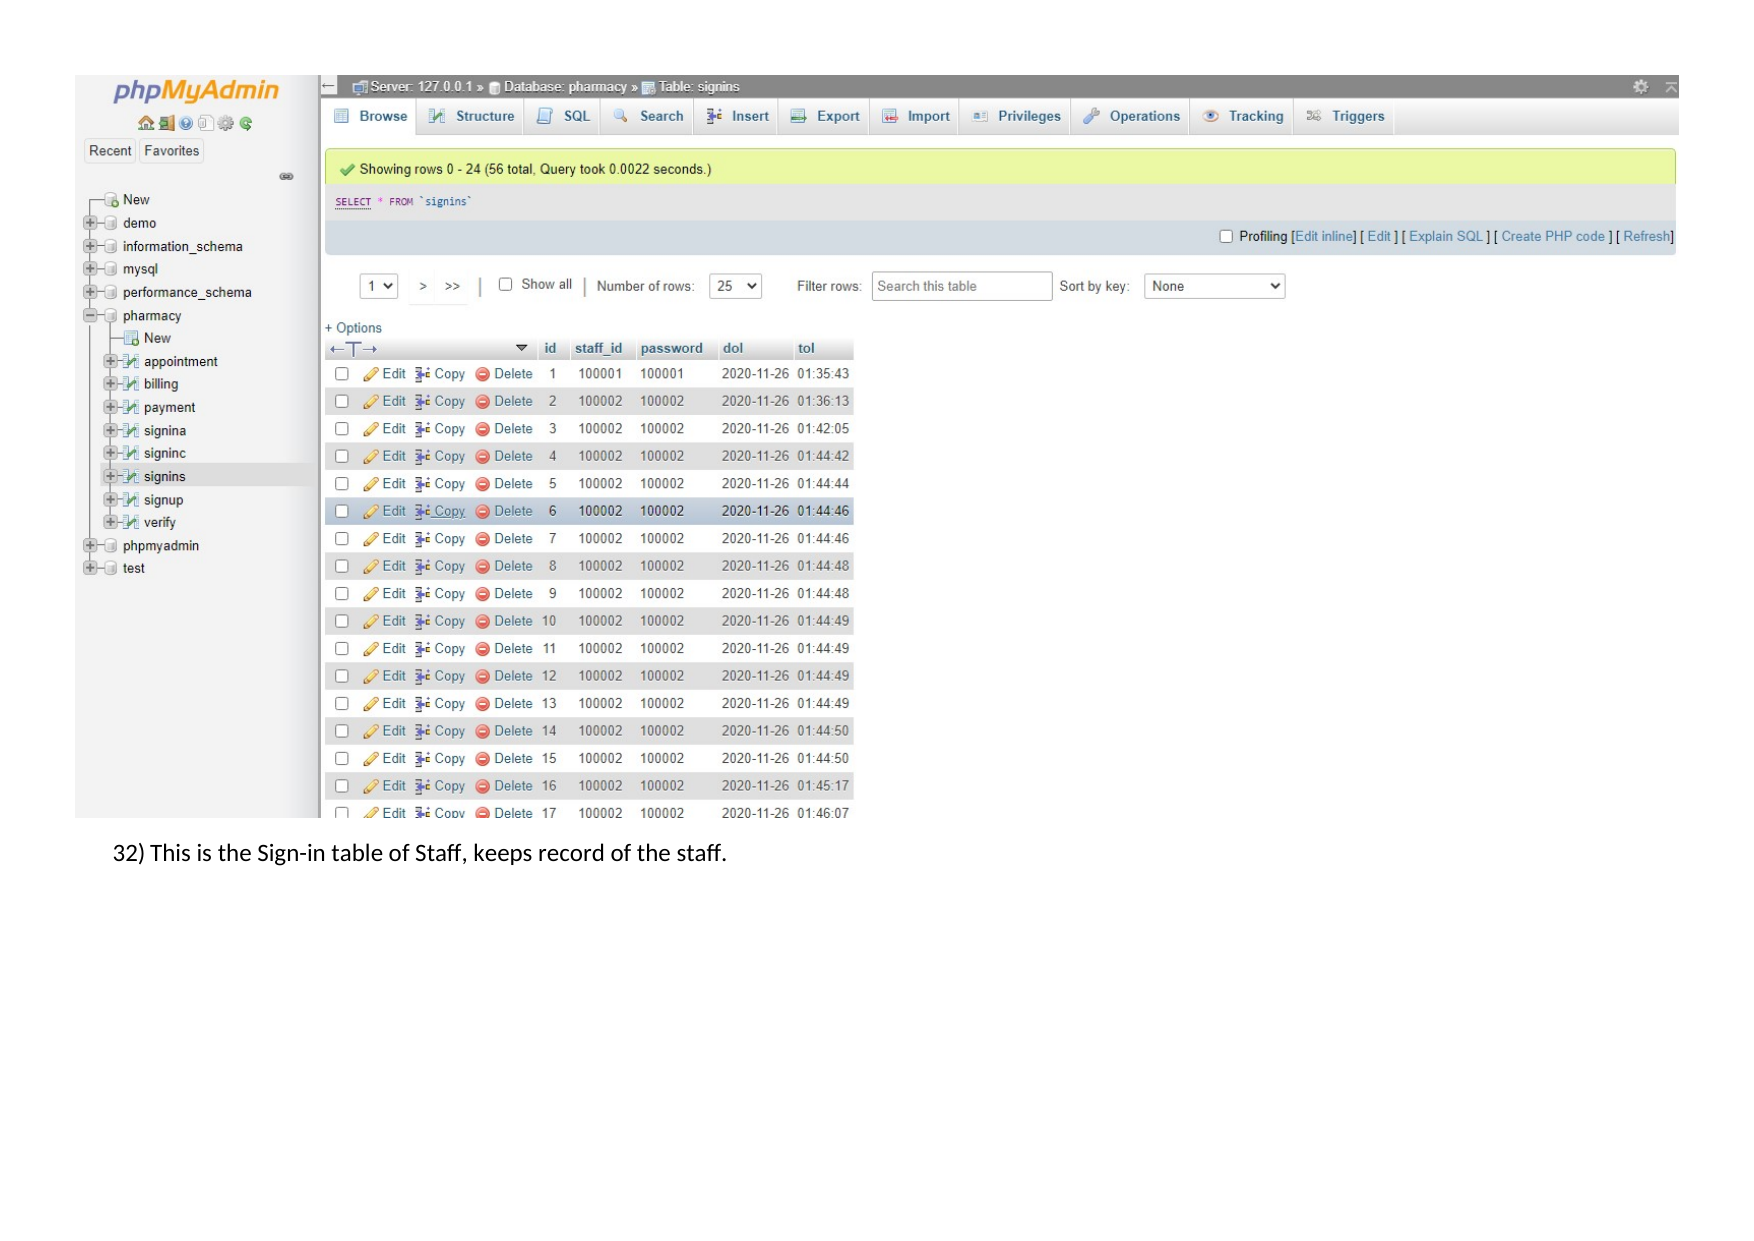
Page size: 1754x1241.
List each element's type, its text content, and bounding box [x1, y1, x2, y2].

list This is the Sign-in table of Staff, keeps record of the staff. [112, 837, 1679, 867]
picture [75, 75, 1679, 818]
